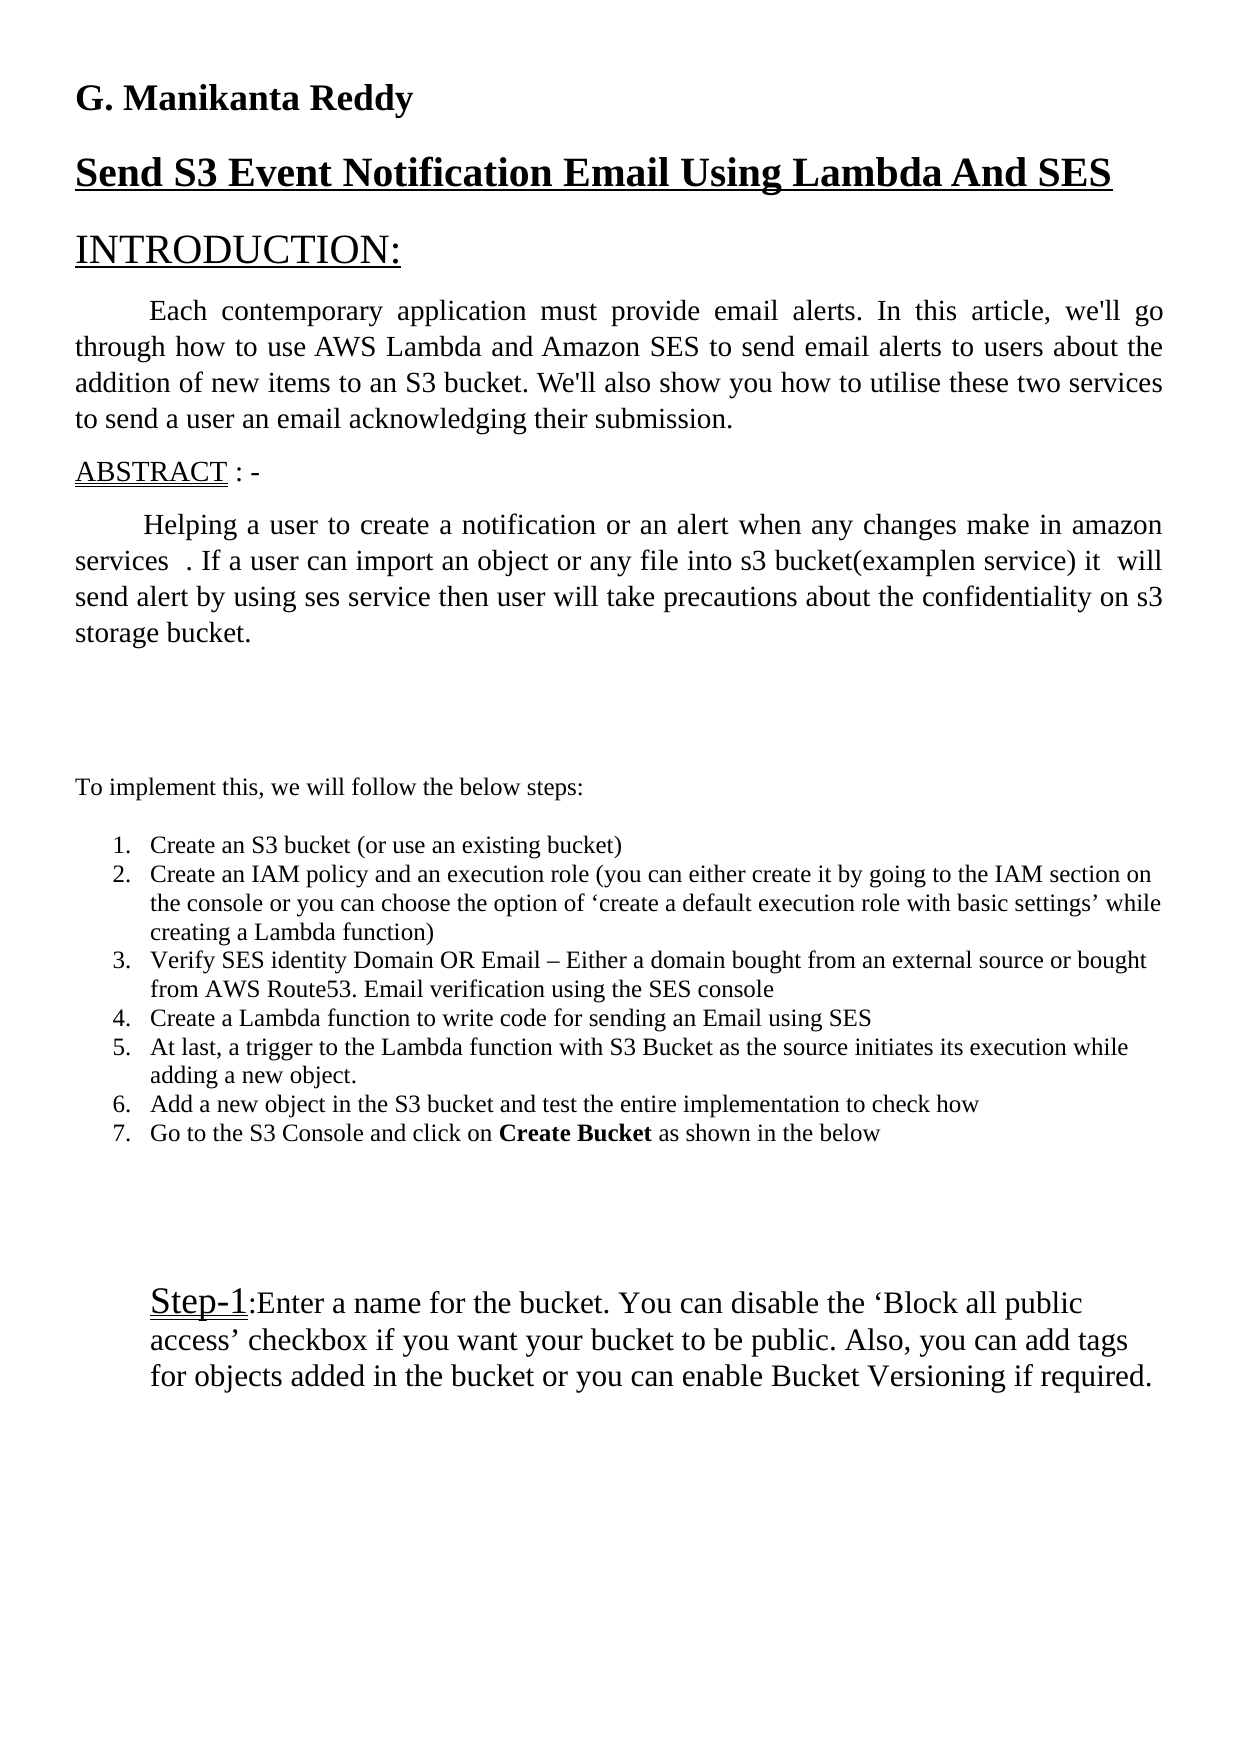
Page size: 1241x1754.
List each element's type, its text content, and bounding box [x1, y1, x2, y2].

list At last, a trigger to the Lambda function with S3 Bucket as the source initiates its execution while adding a new object. [112, 1032, 1165, 1089]
list Go to the S3 Console and click on Create Bucket as shown in the below [112, 1118, 1165, 1147]
list Verify SES identity Domain OR Email – Either a domain bought from an external source or bought from AWS Route53. Email verification using the SES console [112, 945, 1165, 1003]
text ABSTRACT : - [45, 454, 1165, 487]
text Helping a user to create a notification or an alert when any changes make in amazon services . If a user can import an object or any file into s3 bucket(examplen service) it will send alert by using ses service then user will take precautions about the confidentiality on s3 storage bucket. [75, 507, 1165, 649]
text To implement this, we will follow the below steps: [75, 772, 1165, 801]
text Each contemporary application must provide email alerts. In this article, we'll go through how to use AWS Lambda and Amazon SES to send email alerts to users about the addition of new items to an S3 bucket. We'll also show you how to utilise these two services to send a user an email acknowledging their submission. [75, 293, 1165, 435]
list Create an S3 bucket (or use an existing bucket) [112, 830, 1165, 859]
list Add a new object in the S3 bucket and test the entire implementation to check how [112, 1089, 1165, 1118]
list Create a Lambda function to write code for sending an Email using SES [112, 1003, 1165, 1032]
text INTRODUCTION: [1, 224, 1165, 272]
text Step-1:Enter a name for the bucket. You can disable the ‘Block all public access’ checkbox if you want your bucket to be public. Also, you can add tags for objects added in the bucket or you can enable Bucket Versioning if required. [150, 1278, 1165, 1393]
text G. Manikanta Reddy [75, 75, 1165, 118]
list Create an IAM policy and an execution role (you can either create it by going to the IAM section on the console or you can choose the option of ‘create a default execution role with basic settings’ while creating a Lambda function) [112, 859, 1165, 945]
text Send S3 Event Notification Email Using Lambda And SES [75, 147, 1165, 195]
